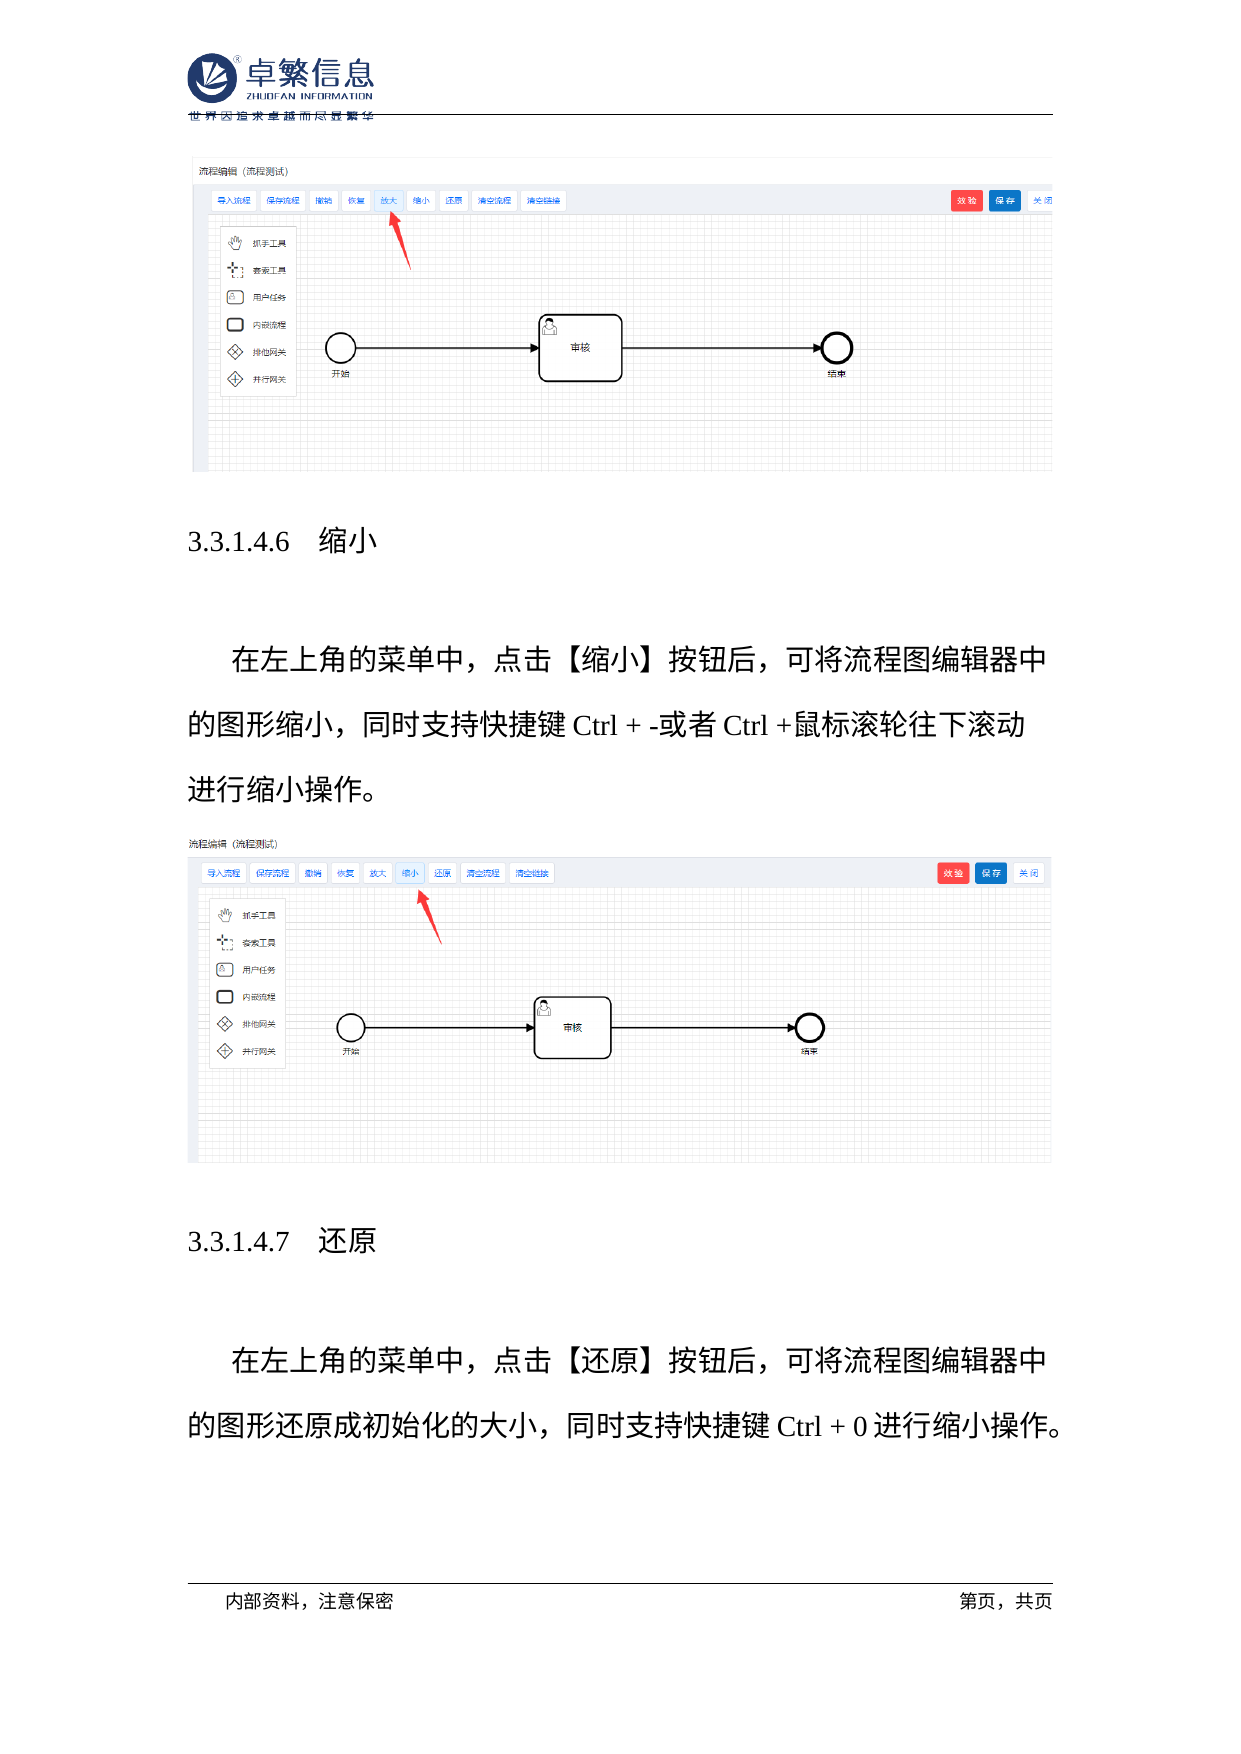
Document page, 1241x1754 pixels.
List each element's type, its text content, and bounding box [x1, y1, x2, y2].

subtitle 缩小 [187, 506, 1053, 571]
picture [187, 156, 1053, 472]
subtitle 还原 [187, 1207, 1053, 1272]
picture [187, 835, 1052, 1163]
picture [187, 53, 374, 121]
text 在左上角的菜单中，点击【缩小】按钮后，可将流程图编辑器中的图形缩小，同时支持快捷键Ctrl + -或者Ctrl +鼠标滚轮往下滚动进行缩小操作。 [187, 625, 1053, 820]
text 在左上角的菜单中，点击【还原】按钮后，可将流程图编辑器中的图形还原成初始化的大小，同时支持快捷键Ctrl + 0进行缩小操作。 [187, 1326, 1053, 1456]
